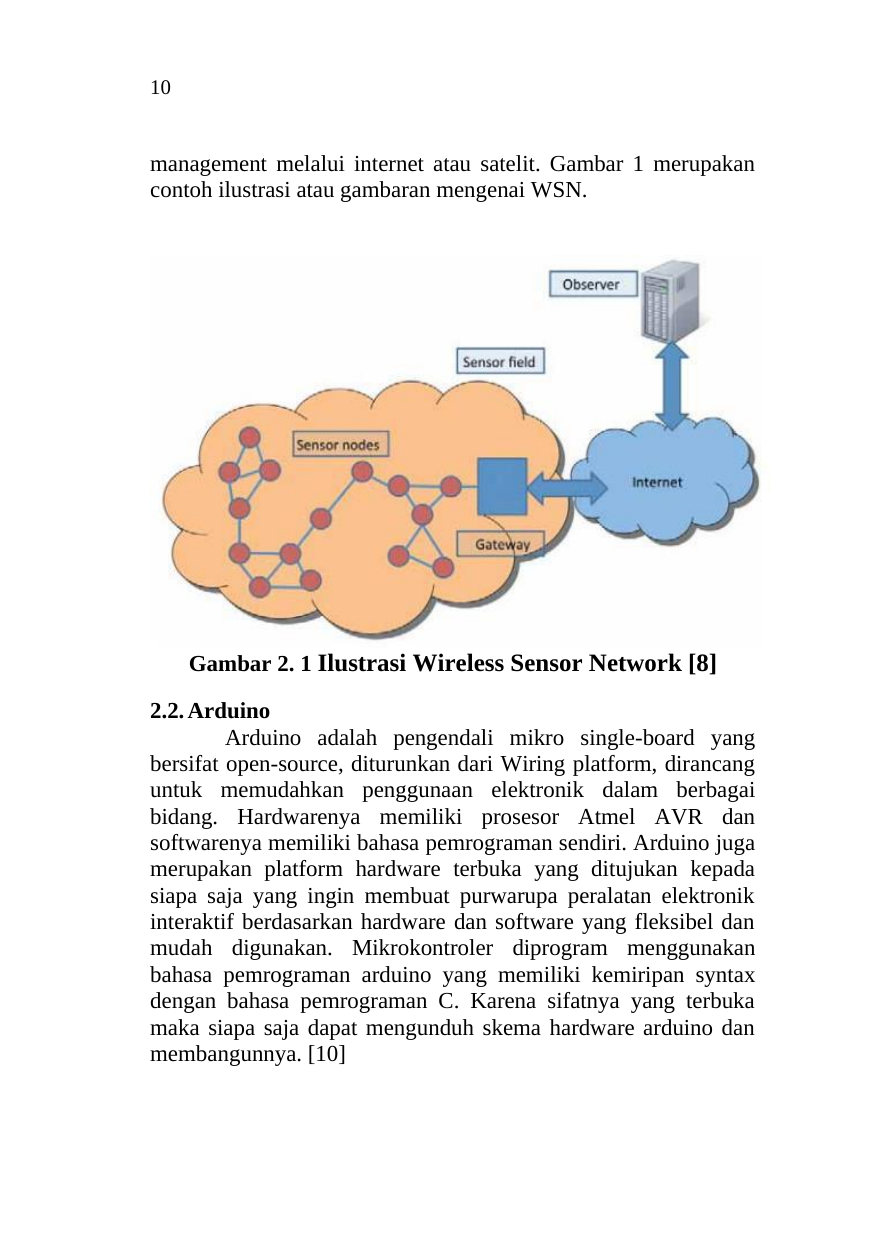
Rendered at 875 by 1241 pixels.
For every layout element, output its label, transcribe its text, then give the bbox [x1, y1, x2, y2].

text Arduino adalah pengendali mikro single-board yang bersifat open-source, diturunkan dari Wiring platform, dirancang untuk memudahkan penggunaan elektronik dalam berbagai bidang. Hardwarenya memiliki prosesor Atmel AVR dan softwarenya memiliki bahasa pemrograman sendiri. Arduino juga merupakan platform hardware terbuka yang ditujukan kepada siapa saja yang ingin membuat purwarupa peralatan elektronik interaktif berdasarkan hardware dan software yang fleksibel dan mudah digunakan. Mikrokontroler diprogram menggunakan bahasa pemrograman arduino yang memiliki kemiripan syntax dengan bahasa pemrograman C. Karena sifatnya yang terbuka maka siapa saja dapat mengunduh skema hardware arduino dan membangunnya. [10] [150, 724, 756, 1066]
text Gambar 2. Ilustrasi Wireless Sensor Network [8] [150, 648, 756, 676]
subtitle Arduino [150, 697, 756, 724]
picture [150, 255, 775, 648]
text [150, 150, 756, 203]
